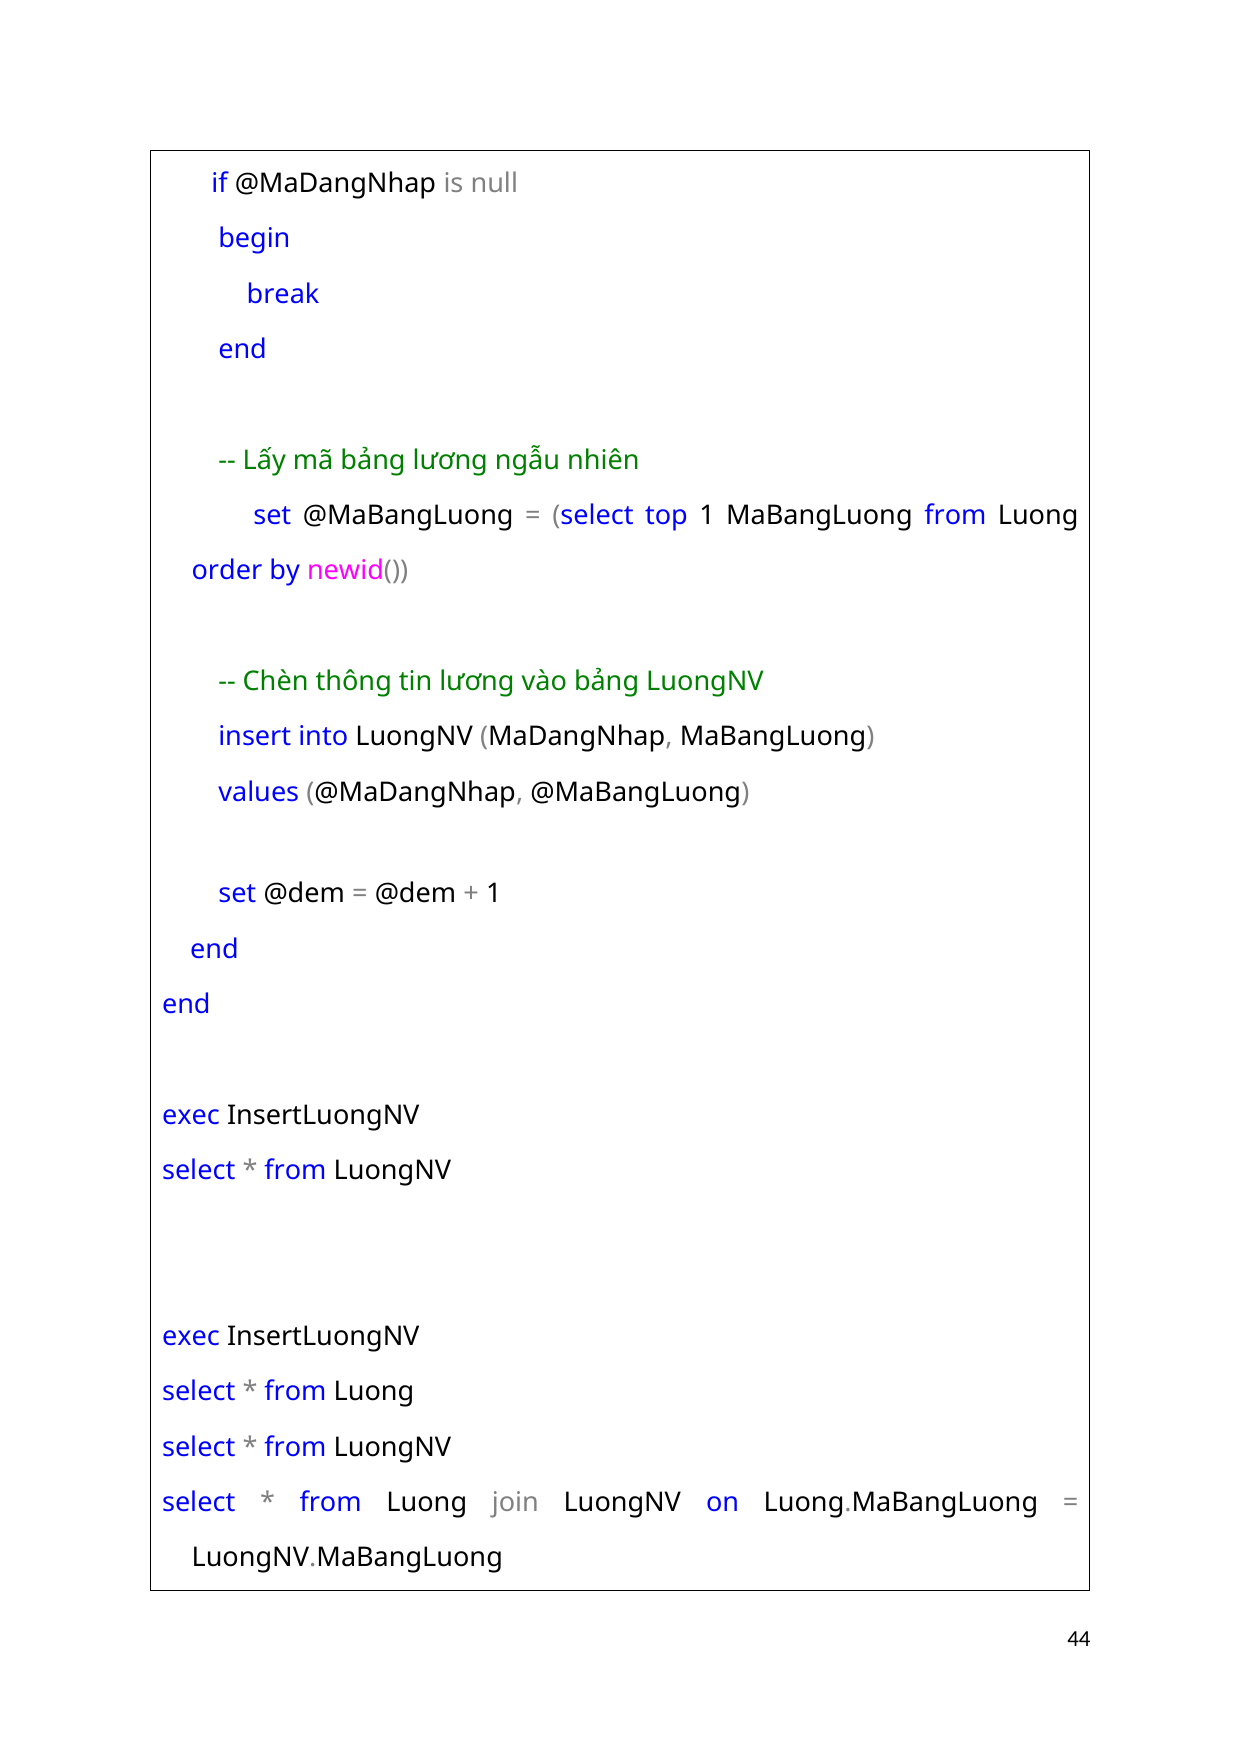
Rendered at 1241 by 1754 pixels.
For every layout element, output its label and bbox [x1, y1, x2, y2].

table_header [151, 151, 1089, 1590]
